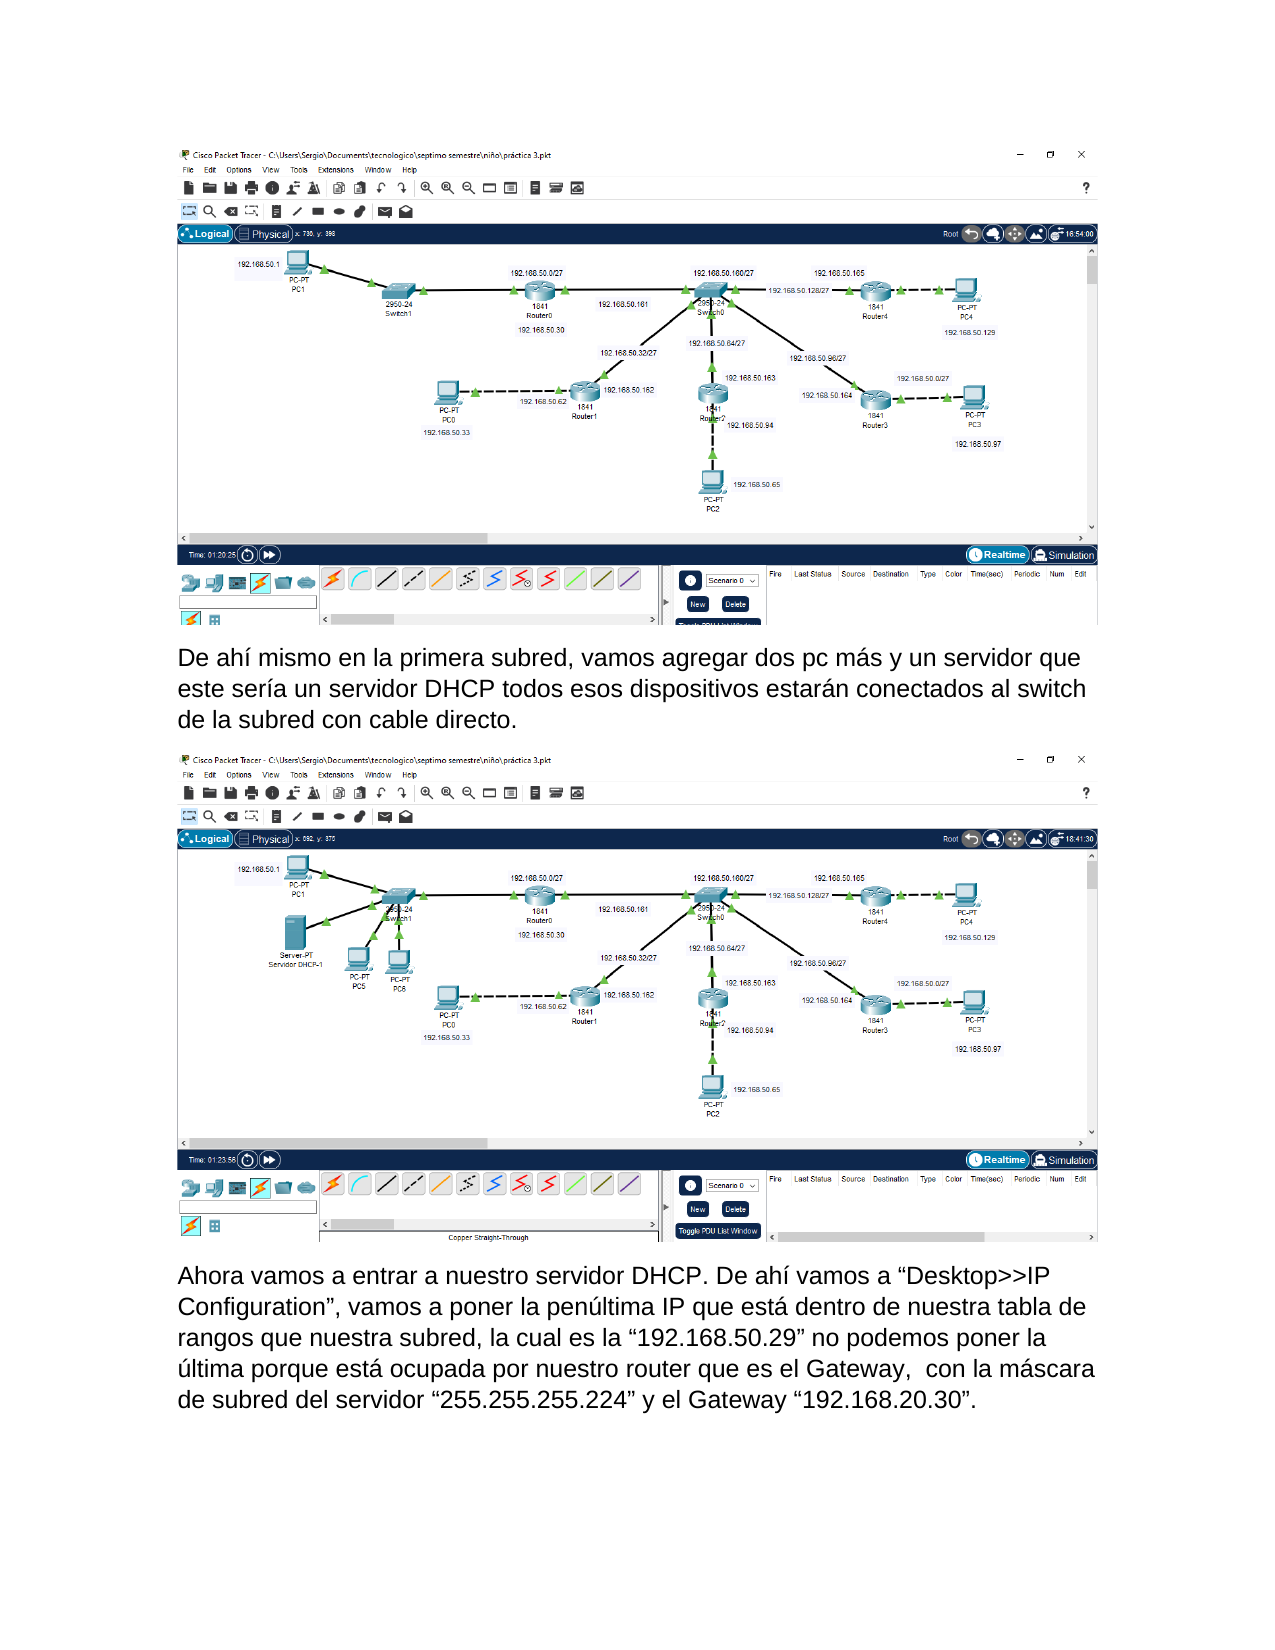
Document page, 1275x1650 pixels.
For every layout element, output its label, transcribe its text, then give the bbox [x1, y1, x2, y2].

picture [177, 147, 1098, 625]
text Ahora vamos a entrar a nuestro servidor DHCP. De ahí vamos a “Desktop>>IP Configuration”, vamos a poner la penúltima IP que está dentro de nuestra tabla de rangos que nuestra subred, la cual es la “192.168.50.29” no podemos poner la última porque está ocupada por nuestro router que es el Gateway, con la máscara de subred del servidor “255.255.255.224” y el Gateway “192.168.20.30”. [177, 1261, 1098, 1414]
text De ahí mismo en la primera subred, vamos agregar dos pc más y un servidor que este sería un servidor DHCP todos esos dispositivos estarán conectados al switch de la subred con cable directo. [177, 643, 1098, 734]
picture [177, 752, 1098, 1242]
